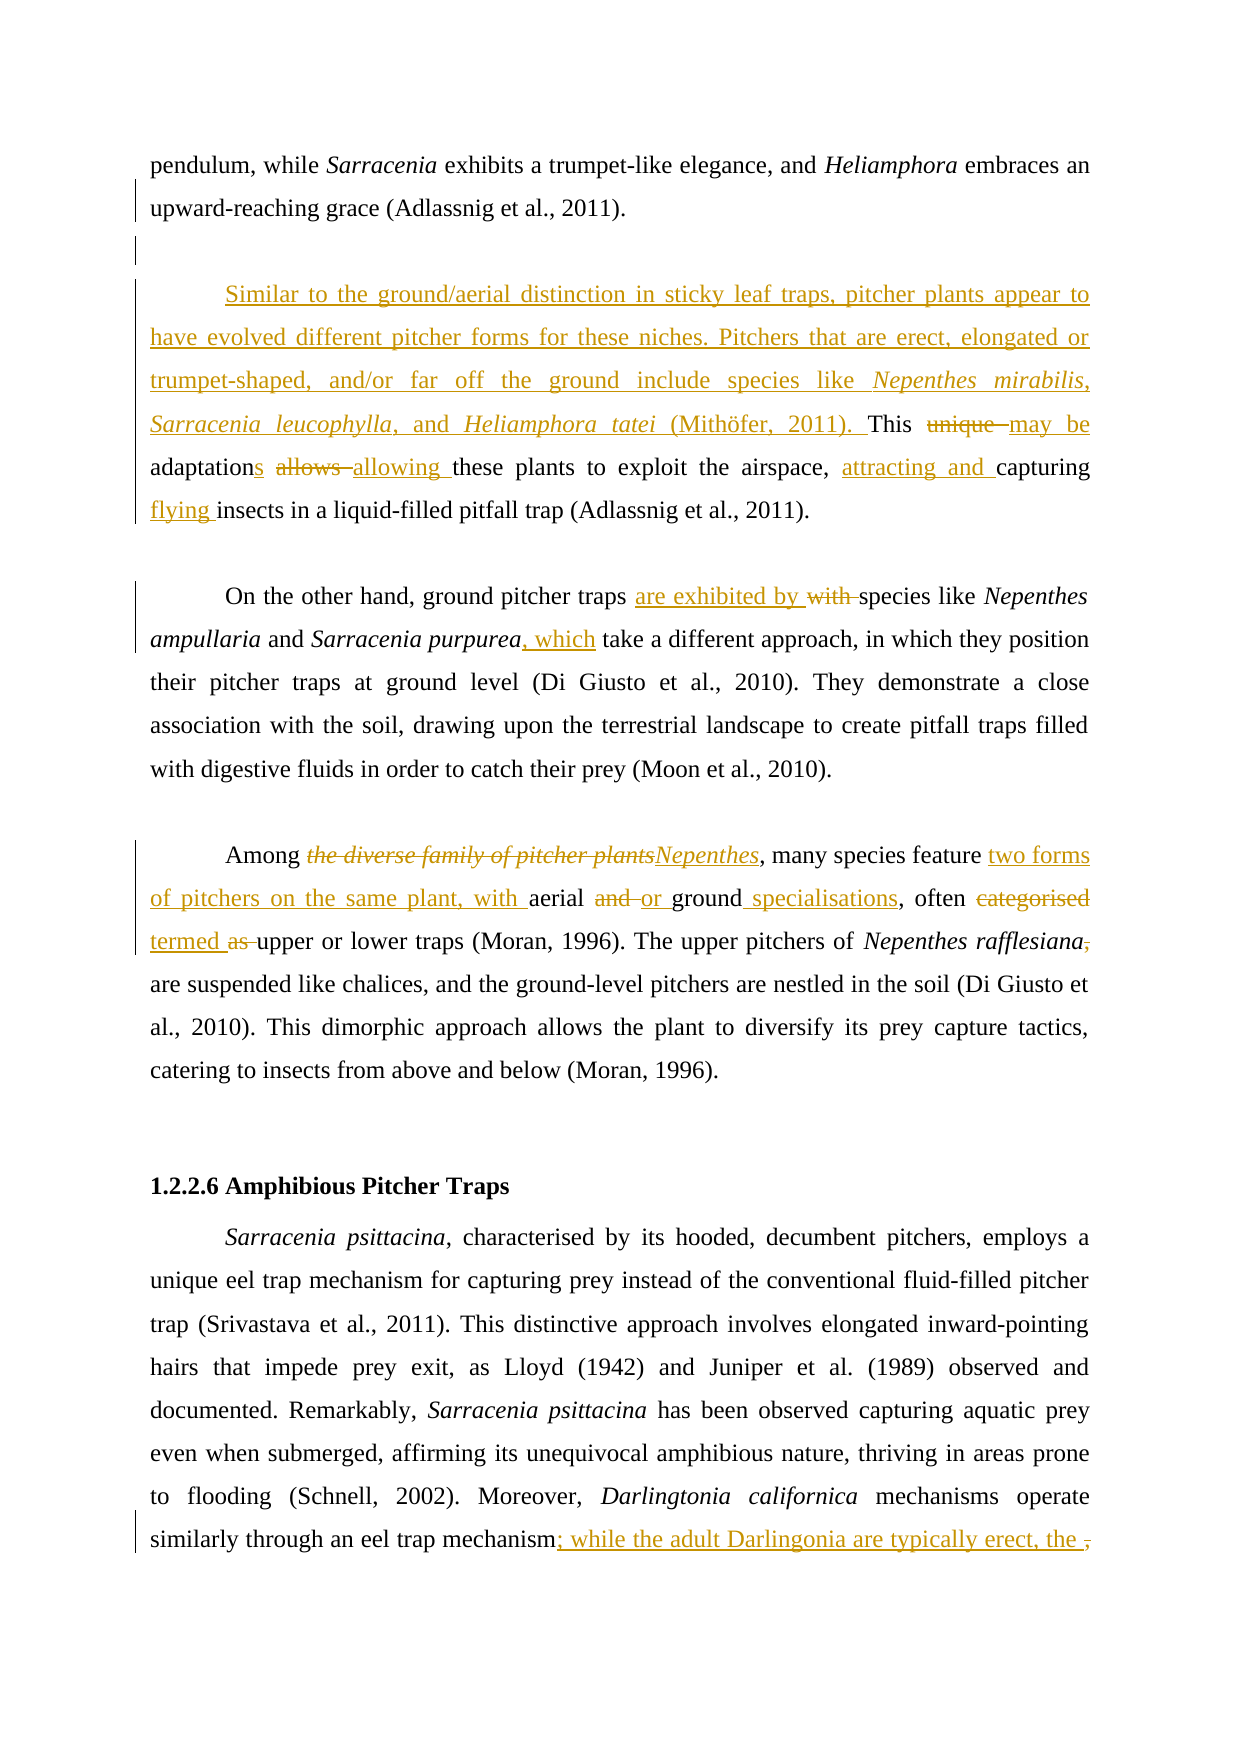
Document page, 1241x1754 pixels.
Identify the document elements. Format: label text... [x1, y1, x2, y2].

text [150, 150, 1090, 222]
text On the other hand, ground pitcher traps species like Nepenthes ampullaria and Sarracenia purpurea take a different approach, in which they position their pitcher traps at ground level (Di Giusto et al., 2010). They demonstrate a close association with the soil, drawing upon the terrestrial landscape to create pitfall traps filled with digestive fluids in order to catch their prey (Moon et al., 2010). [150, 581, 1090, 782]
text Among , many species feature aerial ground, often upper or lower traps (Moran, 1996). The upper pitchers of Nepenthes rafflesiana are suspended like chalices, and the ground-level pitchers are nestled in the soil (Di Giusto et al., 2010). This dimorphic approach allows the plant to diversify its prey capture tactics, catering to insects from above and below (Moran, 1996). [150, 840, 1090, 1084]
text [150, 1222, 1090, 1553]
subtitle 1.2.2.6 Amphibious Pitcher Traps [150, 1171, 1090, 1200]
text This adaptation these plants to exploit the airspace, capturing insects in a liquid-filled pitfall trap (Adlassnig et al., 2011). [150, 279, 1090, 347]
text This adaptation these plants to exploit the airspace, capturing insects in a liquid-filled pitfall trap (Adlassnig et al., 2011). [150, 349, 1090, 391]
text This adaptation these plants to exploit the airspace, capturing insects in a liquid-filled pitfall trap (Adlassnig et al., 2011). [150, 392, 1090, 524]
